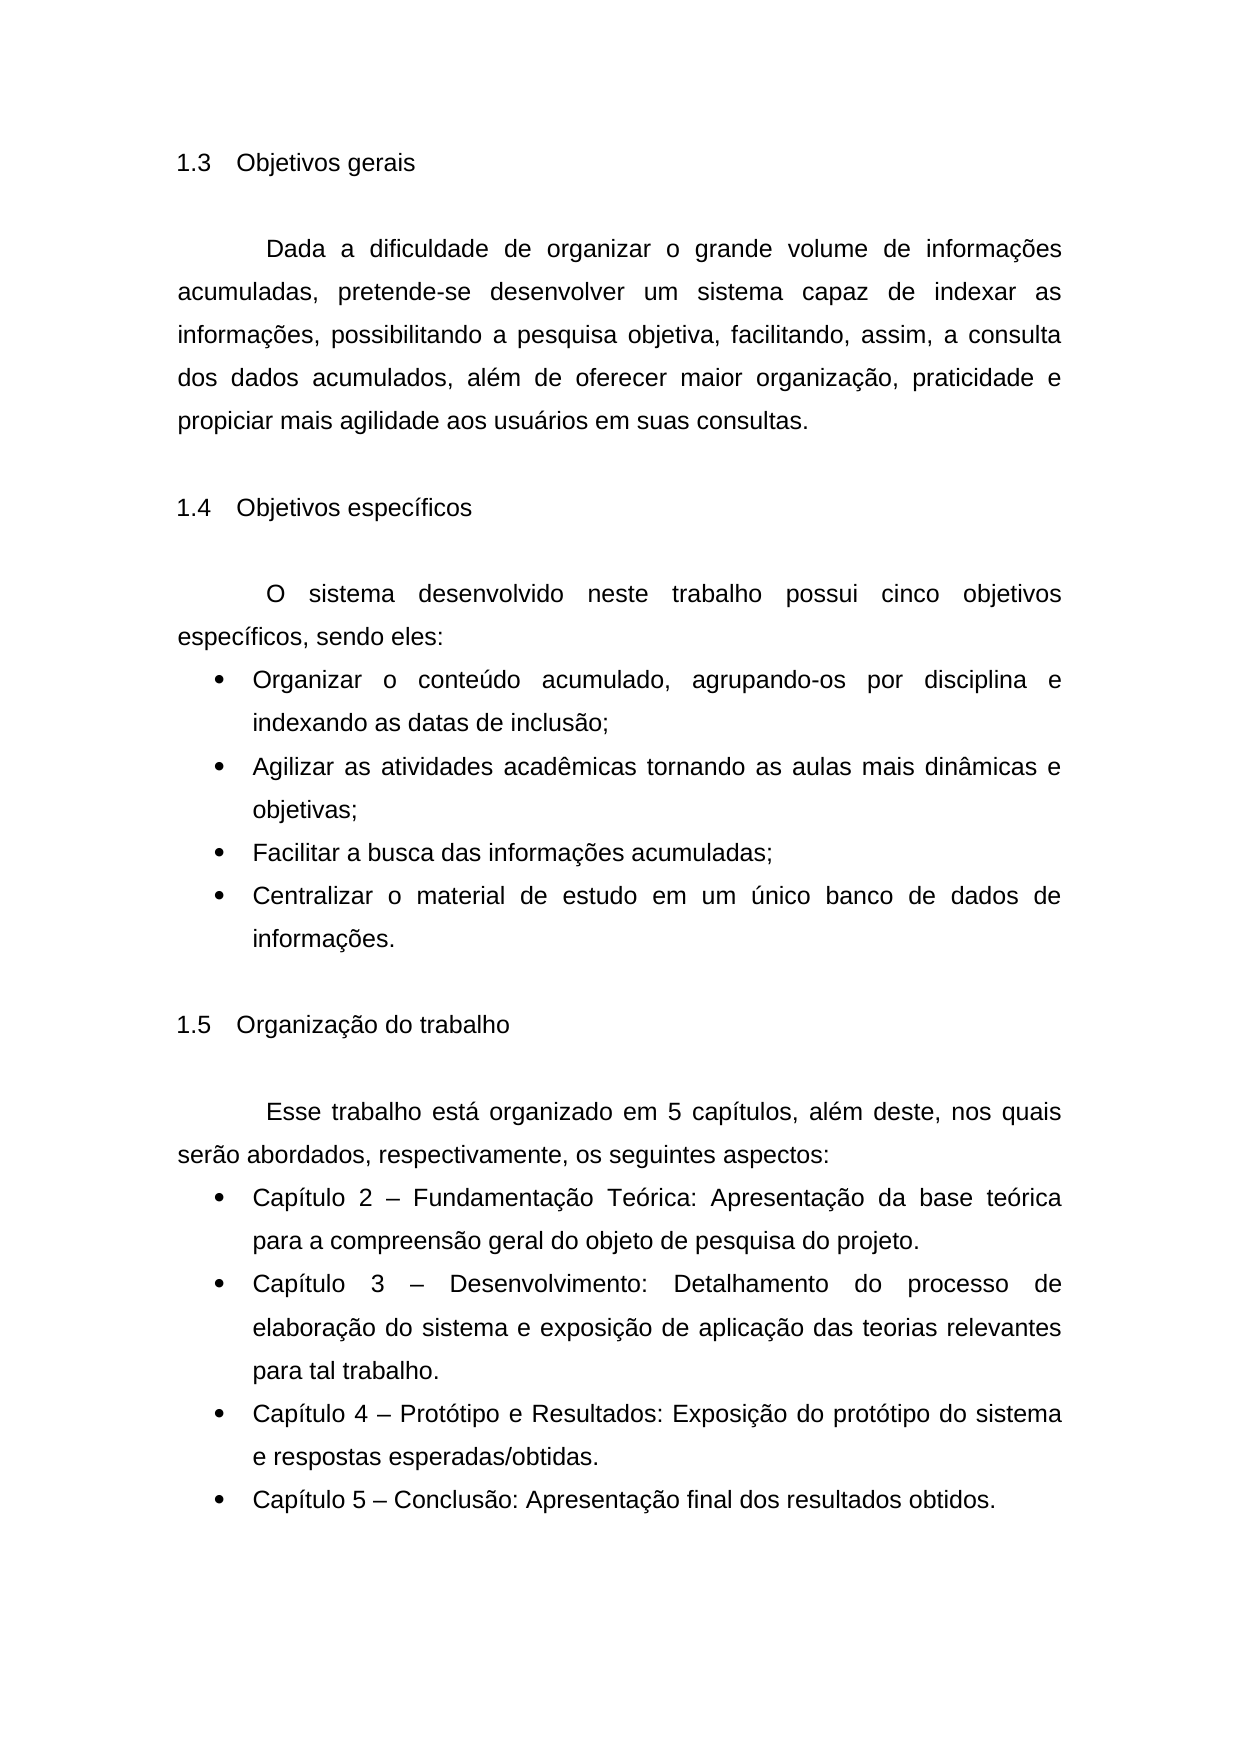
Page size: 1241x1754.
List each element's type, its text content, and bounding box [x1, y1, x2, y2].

text Esse trabalho está organizado em 5 capítulos, além deste, nos quais serão abordados, respectivamente, os seguintes aspectos: [177, 1097, 1063, 1169]
list Capítulo 3 – Desenvolvimento: Detalhamento do processo de elaboração do sistema e exposição de aplicação das teorias relevantes para tal trabalho. [215, 1269, 1063, 1384]
subtitle Objetivos específicos [176, 493, 1063, 521]
subtitle Objetivos gerais [176, 148, 1063, 176]
text Dada a dificuldade de organizar o grande volume de informações acumuladas, pretende-se desenvolver um sistema capaz de indexar as informações, possibilitando a pesquisa objetiva, facilitando, assim, a consulta dos dados acumulados, além de oferecer maior organização, praticidade e propiciar mais agilidade aos usuários em suas consultas. [177, 234, 1063, 435]
list Capítulo 5 – Conclusão: Apresentação final dos resultados obtidos. [215, 1485, 1063, 1514]
list Organizar o conteúdo acumulado, agrupando-os por disciplina e indexando as datas de inclusão; [215, 665, 1063, 737]
list Facilitar a busca das informações acumuladas; [215, 838, 1063, 867]
list Capítulo 4 – Protótipo e Resultados: Exposição do protótipo do sistema e respostas esperadas/obtidas. [215, 1399, 1063, 1471]
list Agilizar as atividades acadêmicas tornando as aulas mais dinâmicas e objetivas; [215, 751, 1063, 823]
list Capítulo 2 – Fundamentação Teórica: Apresentação da base teórica para a compreensão geral do objeto de pesquisa do projeto. [215, 1183, 1063, 1255]
text Organização do trabalho [176, 1011, 1063, 1039]
text O sistema desenvolvido neste trabalho possui cinco objetivos específicos, sendo eles: [177, 579, 1063, 651]
list Centralizar o material de estudo em um único banco de dados de informações. [215, 881, 1063, 953]
